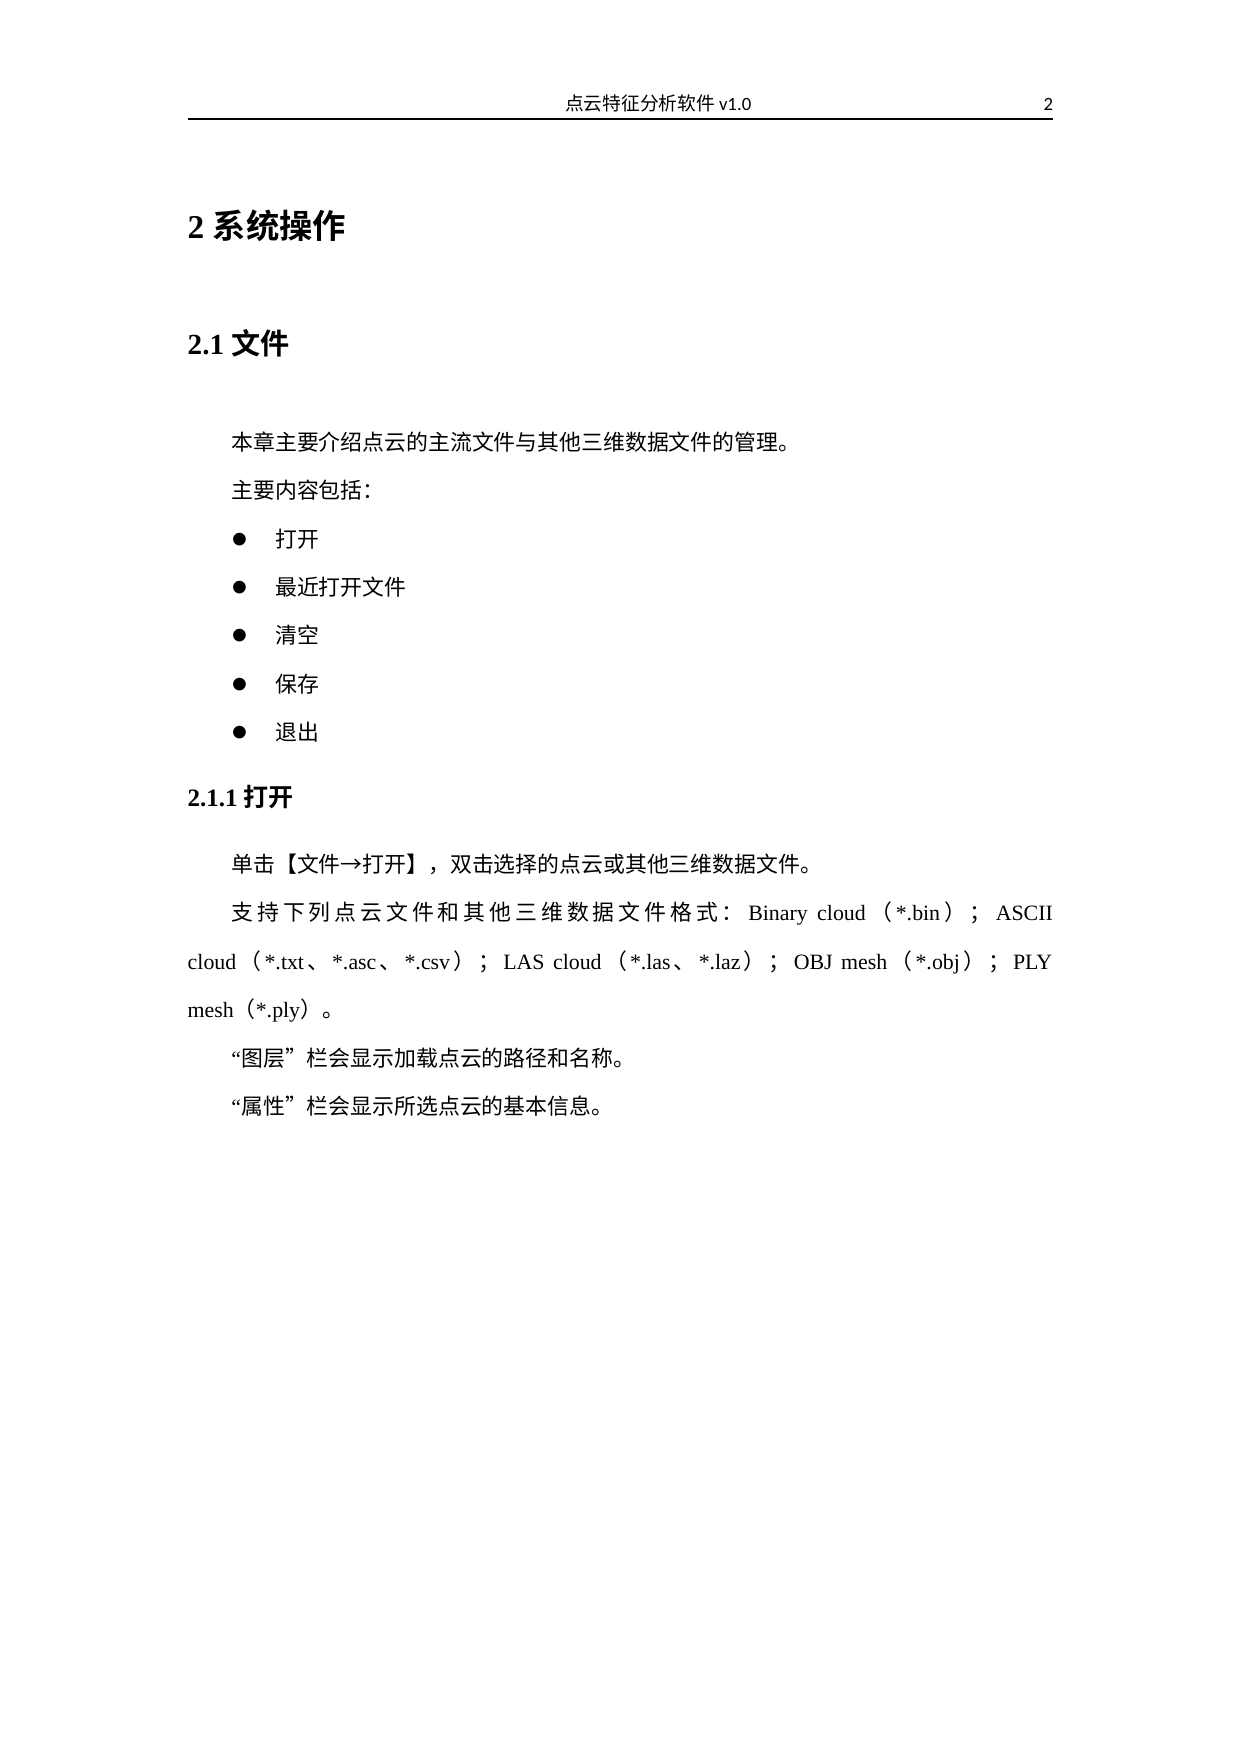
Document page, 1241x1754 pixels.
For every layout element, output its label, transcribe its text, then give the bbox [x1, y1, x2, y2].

list 退出 [187, 715, 1053, 747]
list 保存 [187, 666, 1053, 699]
text 单击【文件→打开】，双击选择的点云或其他三维数据文件。 [187, 846, 1053, 879]
list 清空 [187, 618, 1053, 651]
text 本章主要介绍点云的主流文件与其他三维数据文件的管理。 [187, 425, 1053, 457]
list 最近打开文件 [187, 570, 1053, 602]
text 支持下列点云文件和其他三维数据文件格式：Binary cloud（*.bin）；ASCII cloud（*.txt、*.asc、*.csv）；LAS cloud（*.las、*.laz）；OBJ mesh（*.obj）；PLY mesh（*.ply）。 [187, 894, 1053, 1024]
text 2.1.1 打开 [187, 763, 1053, 828]
text “图层”栏会显示加载点云的路径和名称。 [187, 1040, 1053, 1073]
text 主要内容包括： [187, 473, 1053, 506]
text 2 系统操作 [187, 191, 1053, 256]
text 2.1 文件 [187, 309, 1053, 374]
list 打开 [187, 521, 1053, 554]
text “属性”栏会显示所选点云的基本信息。 [187, 1089, 1053, 1121]
